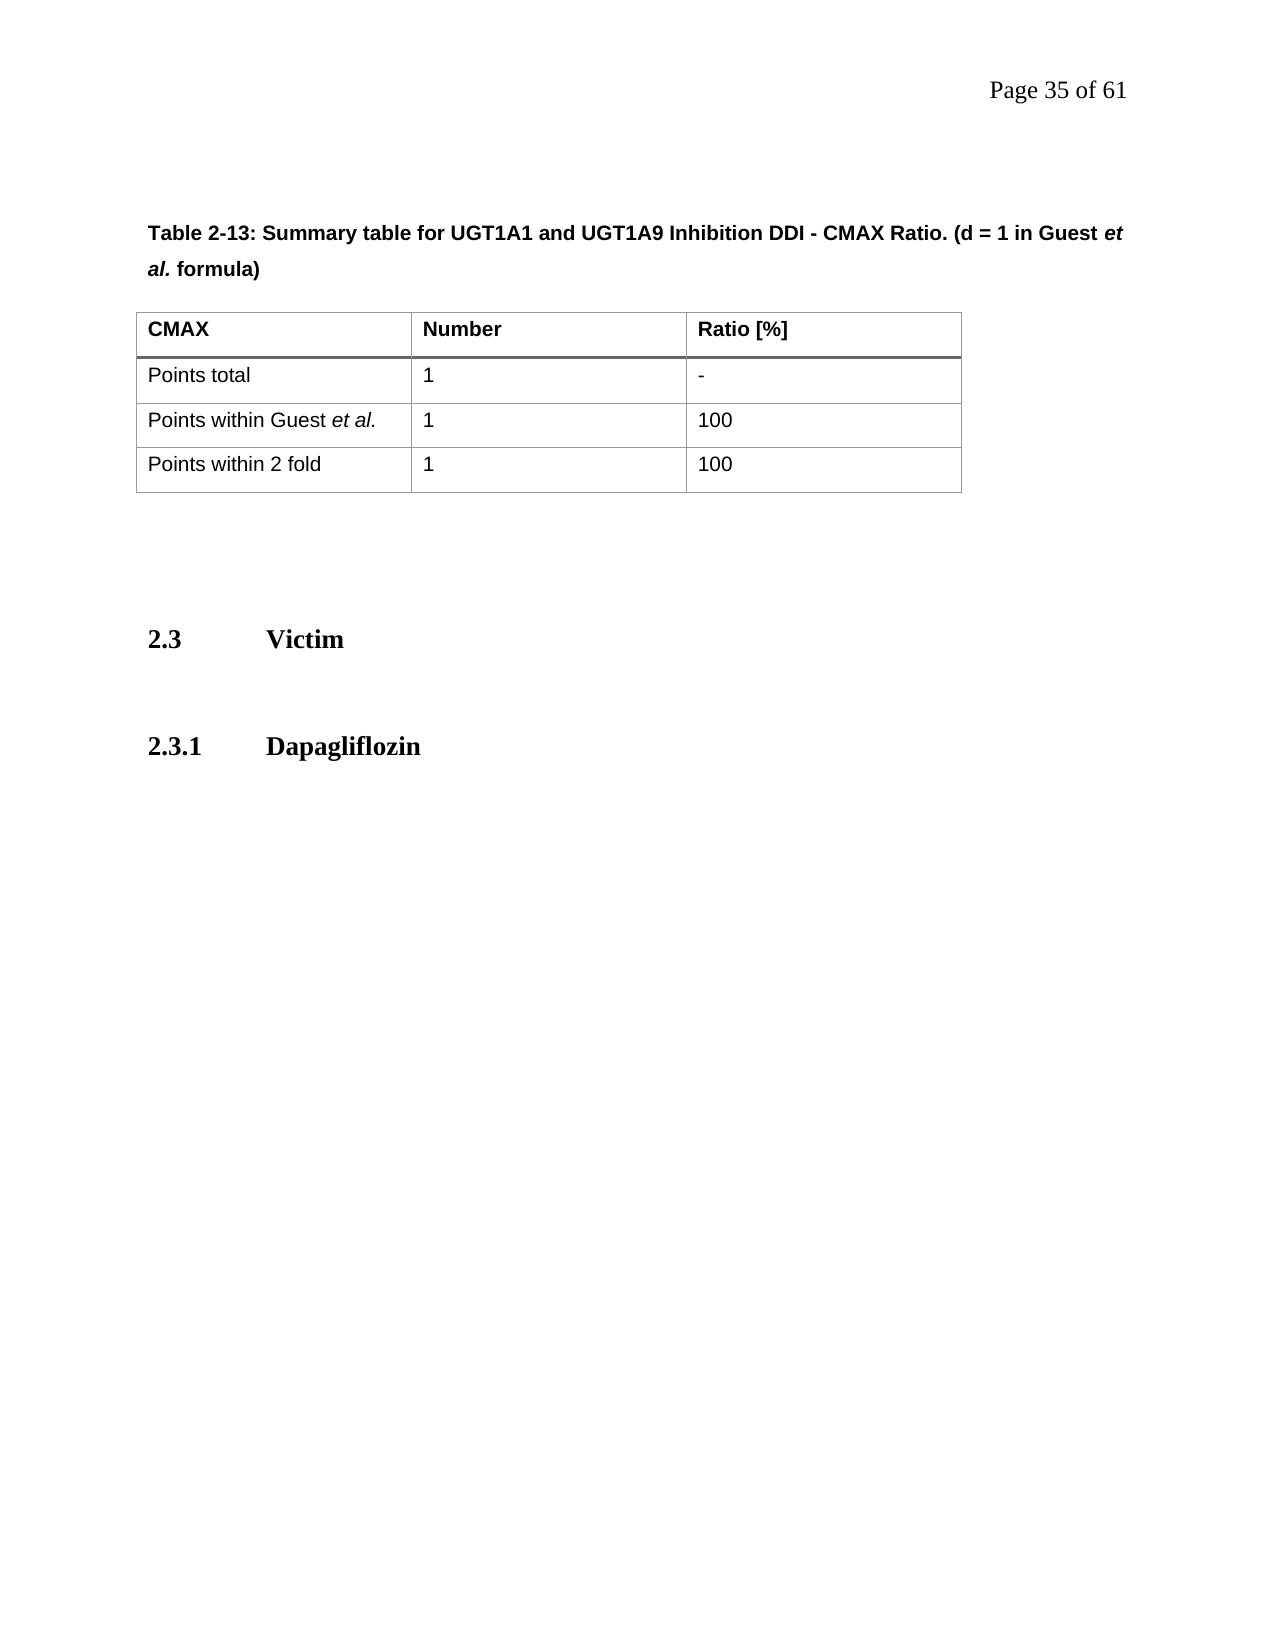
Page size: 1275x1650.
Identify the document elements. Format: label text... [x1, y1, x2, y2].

table_cell Points within 2 fold [137, 448, 411, 492]
table_cell 100 [687, 448, 961, 492]
table_cell 1 [412, 448, 686, 492]
text Table 2-13: Summary table for UGT1A1 and UGT1A9 Inhibition DDI - CMAX Ratio. (d = 1 in Guest et al. formula) [148, 221, 1127, 281]
subtitle Dapagliflozin [148, 729, 1127, 761]
subtitle Victim [148, 623, 1127, 654]
table_cell 1 [412, 404, 686, 447]
table_cell 100 [687, 404, 961, 447]
table_cell Points total [137, 359, 411, 403]
table_header Ratio [%] [687, 313, 961, 356]
table_header Number [412, 313, 686, 356]
table_cell Points within Guest et al. [137, 404, 411, 447]
table_cell - [687, 359, 961, 403]
table_header CMAX [137, 313, 411, 356]
table_cell 1 [412, 359, 686, 403]
